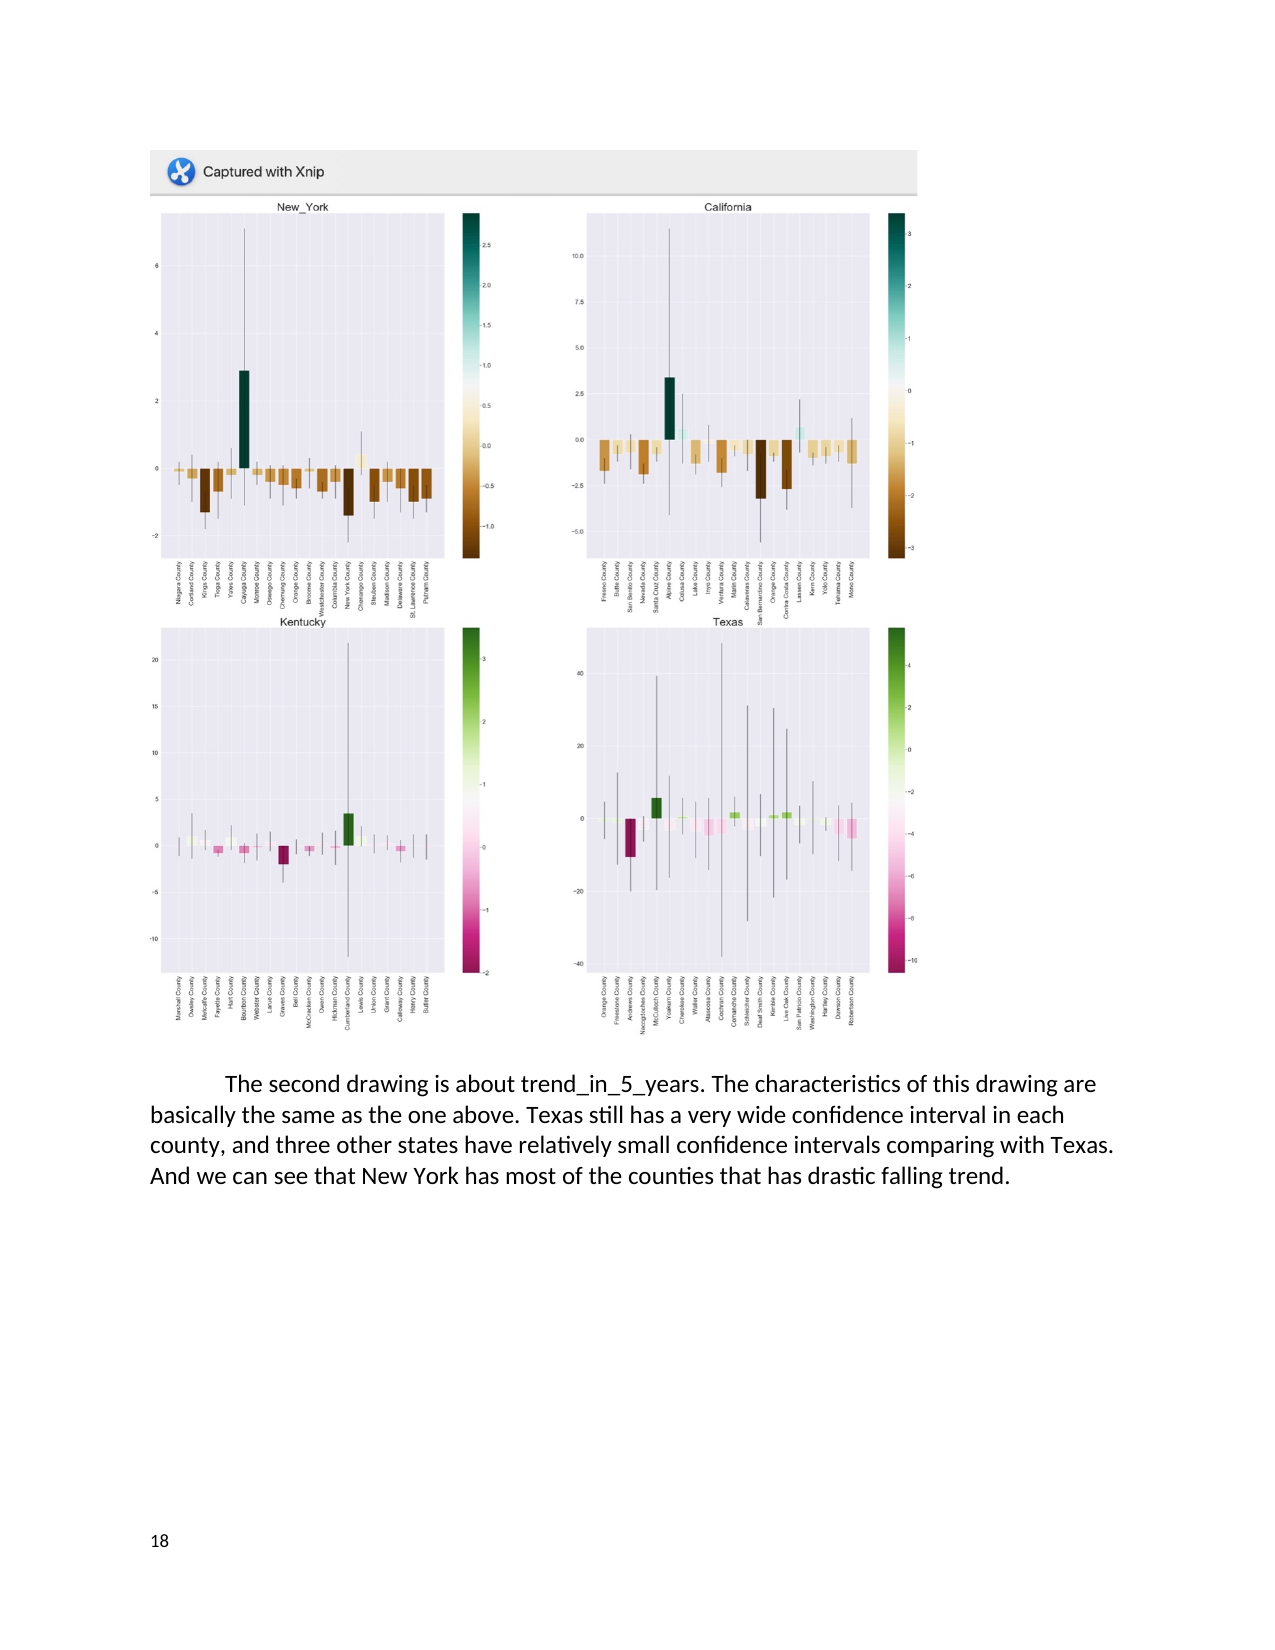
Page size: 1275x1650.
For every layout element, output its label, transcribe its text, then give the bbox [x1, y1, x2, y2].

text The second drawing is about trend_in_5_years. The characteristics of this drawing are basically the same as the one above. Texas still has a very wide confidence interval in each county, and three other states have relatively small confidence intervals comparing with Texas. And we can see that New York has most of the counties that has drastic falling trend. [150, 1068, 1125, 1191]
picture [150, 150, 918, 1038]
